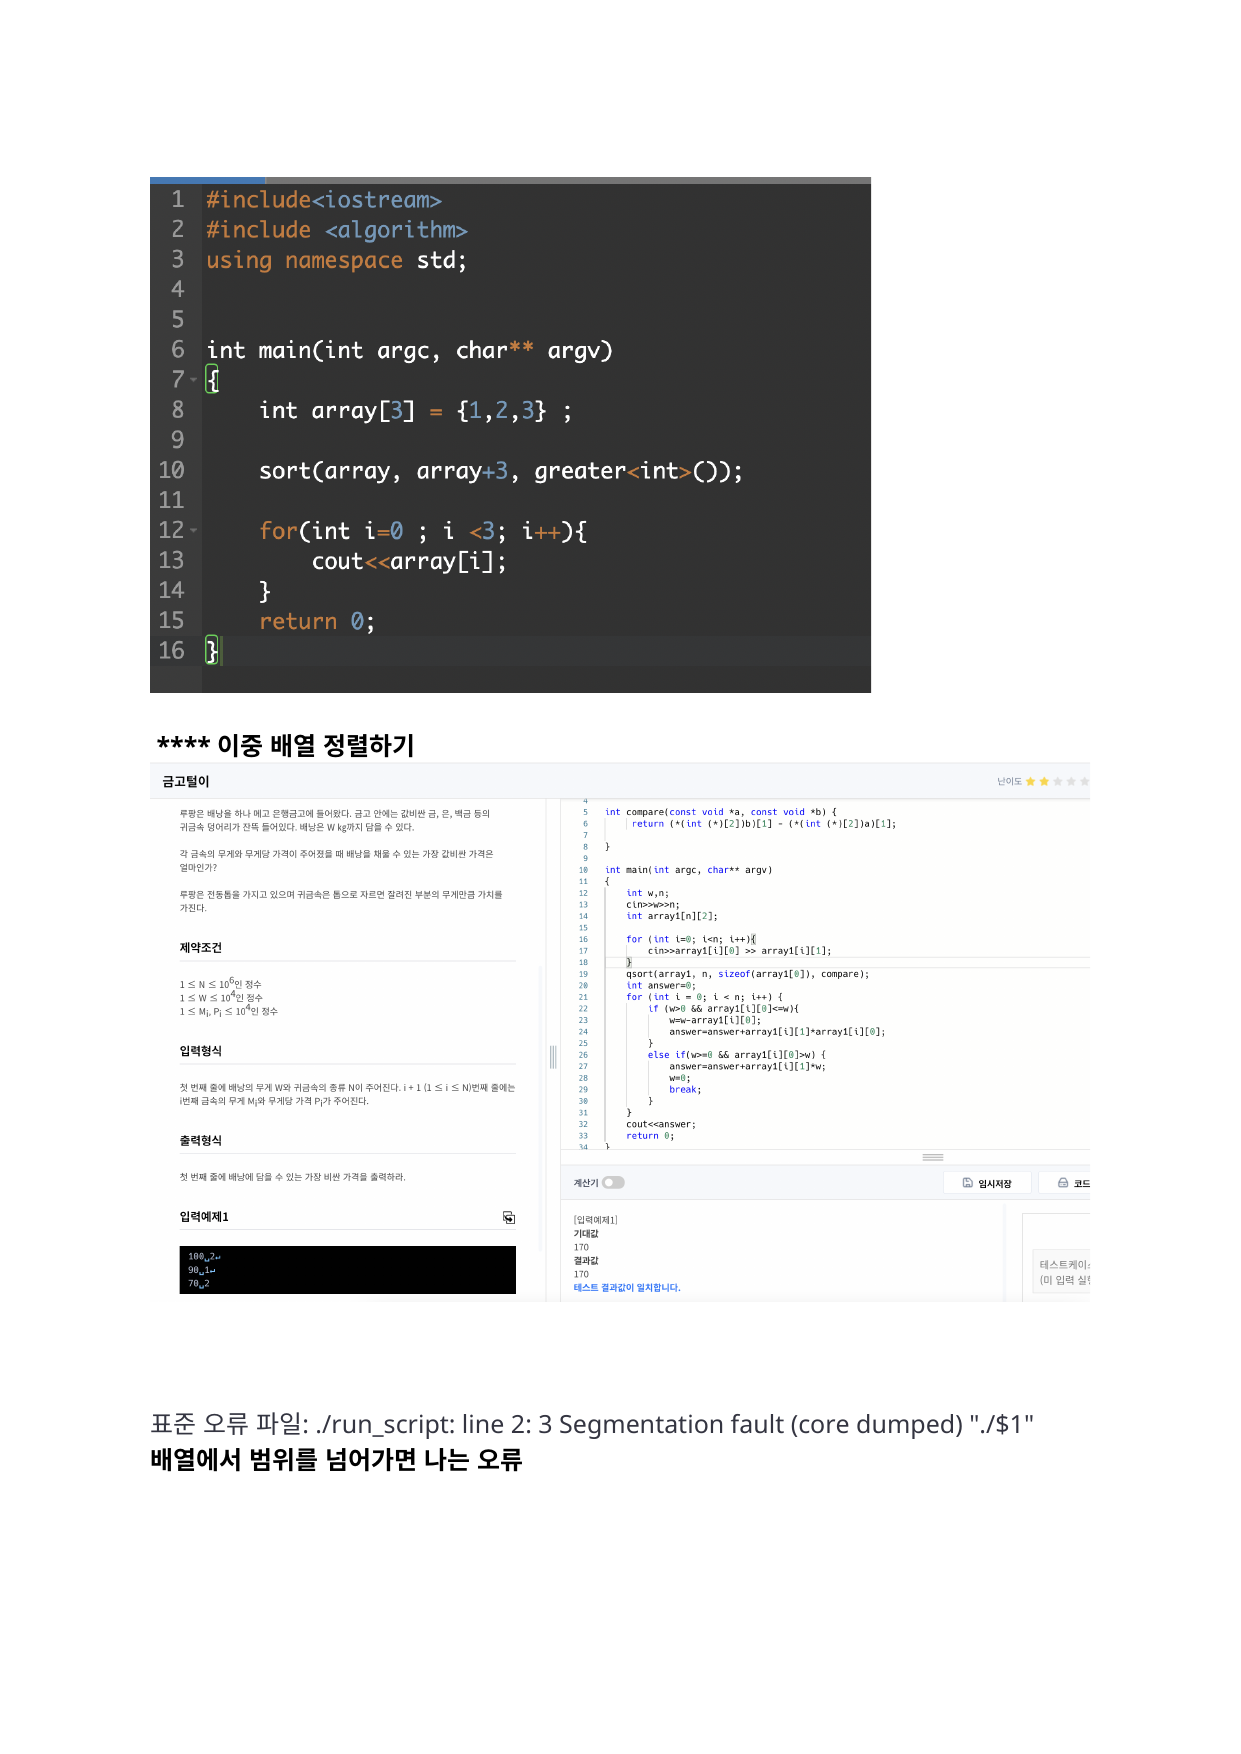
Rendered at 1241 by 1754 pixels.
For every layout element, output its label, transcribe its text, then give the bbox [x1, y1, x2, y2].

text 배열에서 범위를 넘어가면 나는 오류 [150, 1440, 1090, 1477]
text **** 이중 배열 정렬하기 [150, 726, 1090, 762]
picture [150, 762, 1091, 1302]
text 표준 오류 파일: ./run_script: line 2: 3 Segmentation fault (core dumped) "./$1" [150, 1404, 1090, 1440]
picture [150, 177, 872, 693]
